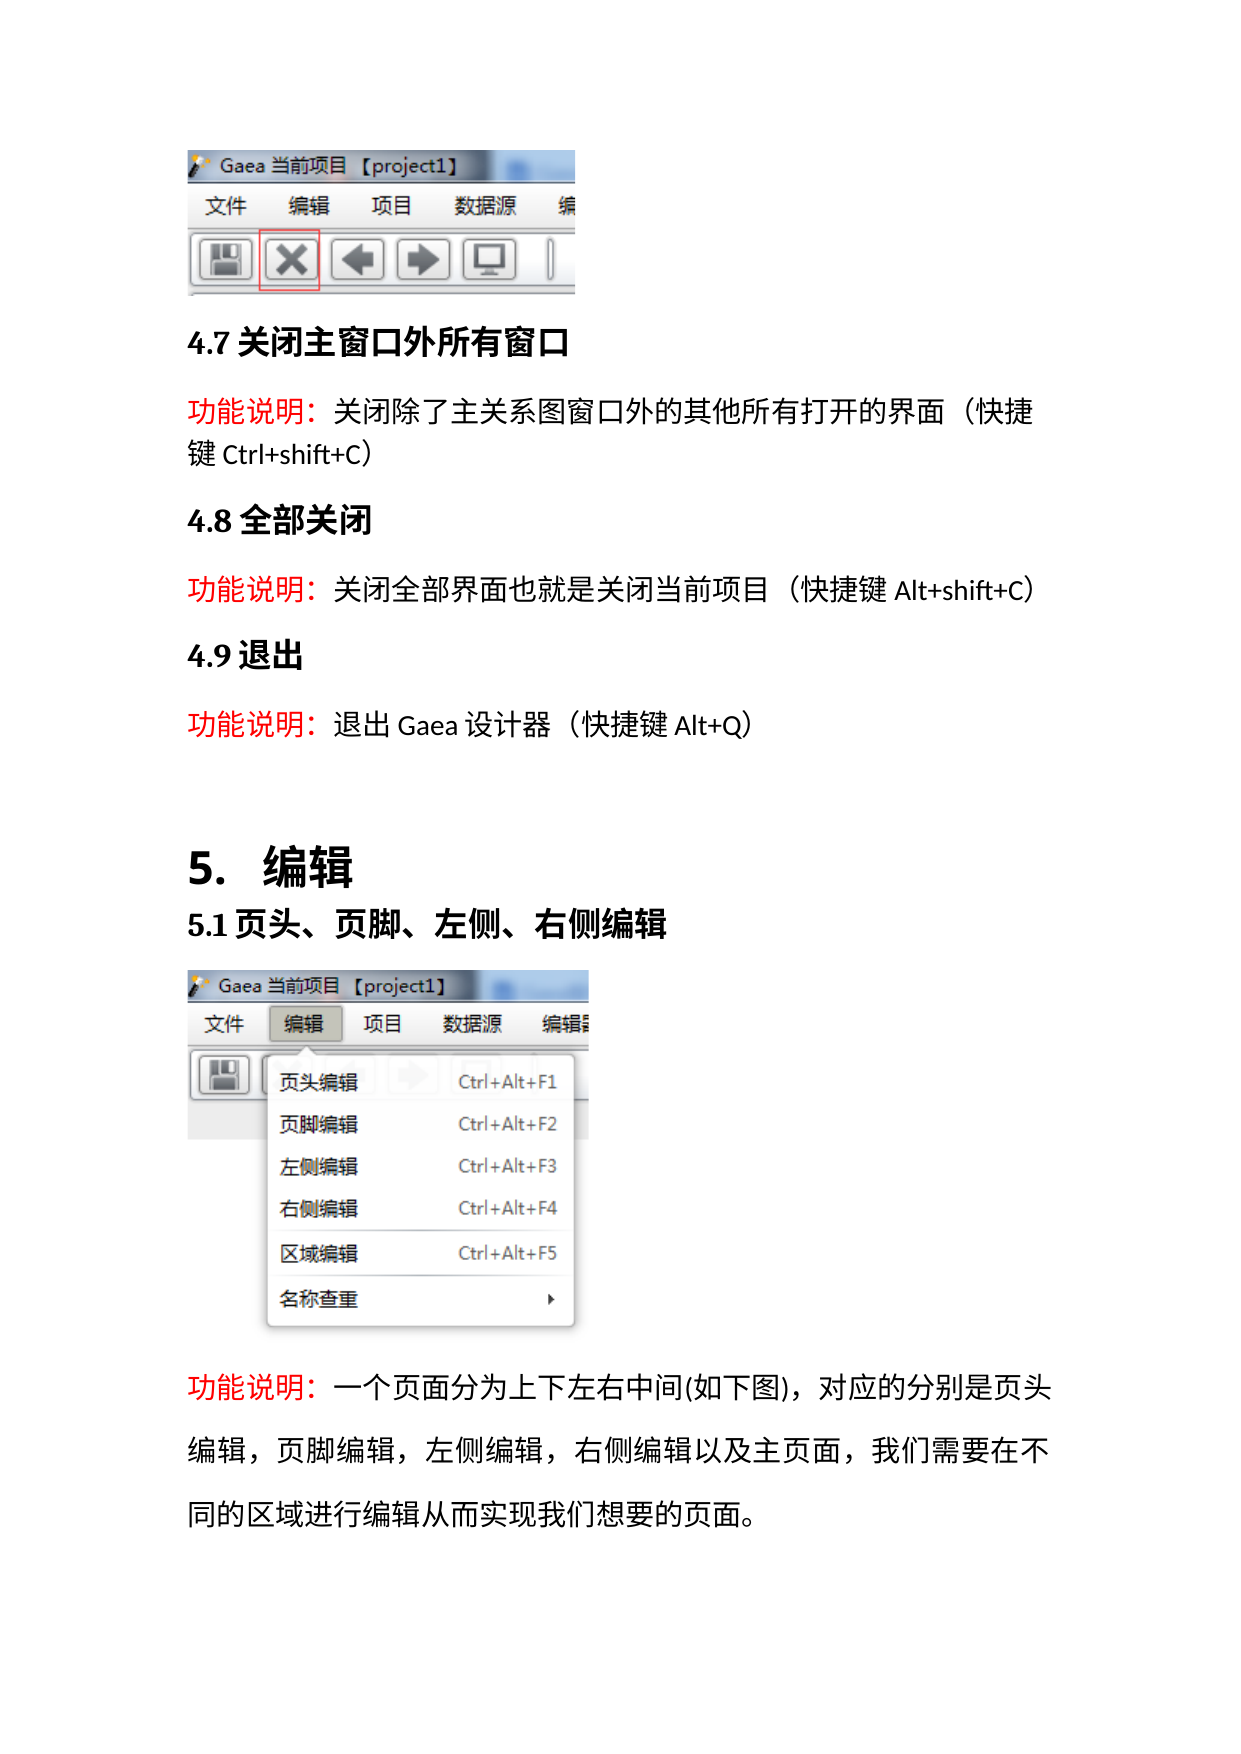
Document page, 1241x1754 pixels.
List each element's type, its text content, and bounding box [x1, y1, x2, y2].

text 功能说明：一个页面分为上下左右中间(如下图)，对应的分别是页头编辑，页脚编辑，左侧编辑，右侧编辑以及主页面，我们需要在不同的区域进行编辑从而实现我们想要的页面。 [187, 1364, 1053, 1533]
subtitle 4.9退出 [187, 629, 1053, 677]
subtitle 5.1页头、页脚、左侧、右侧编辑 [187, 898, 1053, 946]
subtitle 编辑 [187, 831, 1053, 898]
subtitle 4.8全部关闭 [187, 494, 1053, 542]
text 功能说明：关闭除了主关系图窗口外的其他所有打开的界面（快捷键Ctrl+shift+C） [187, 388, 1053, 473]
picture [187, 150, 575, 296]
picture [187, 970, 589, 1344]
text 功能说明：关闭全部界面也就是关闭当前项目（快捷键 Alt+shift+C） [187, 566, 1053, 608]
subtitle 4.7关闭主窗口外所有窗口 [187, 316, 1053, 364]
text 功能说明：退出Gaea设计器（快捷键Alt+Q） [187, 702, 1053, 744]
